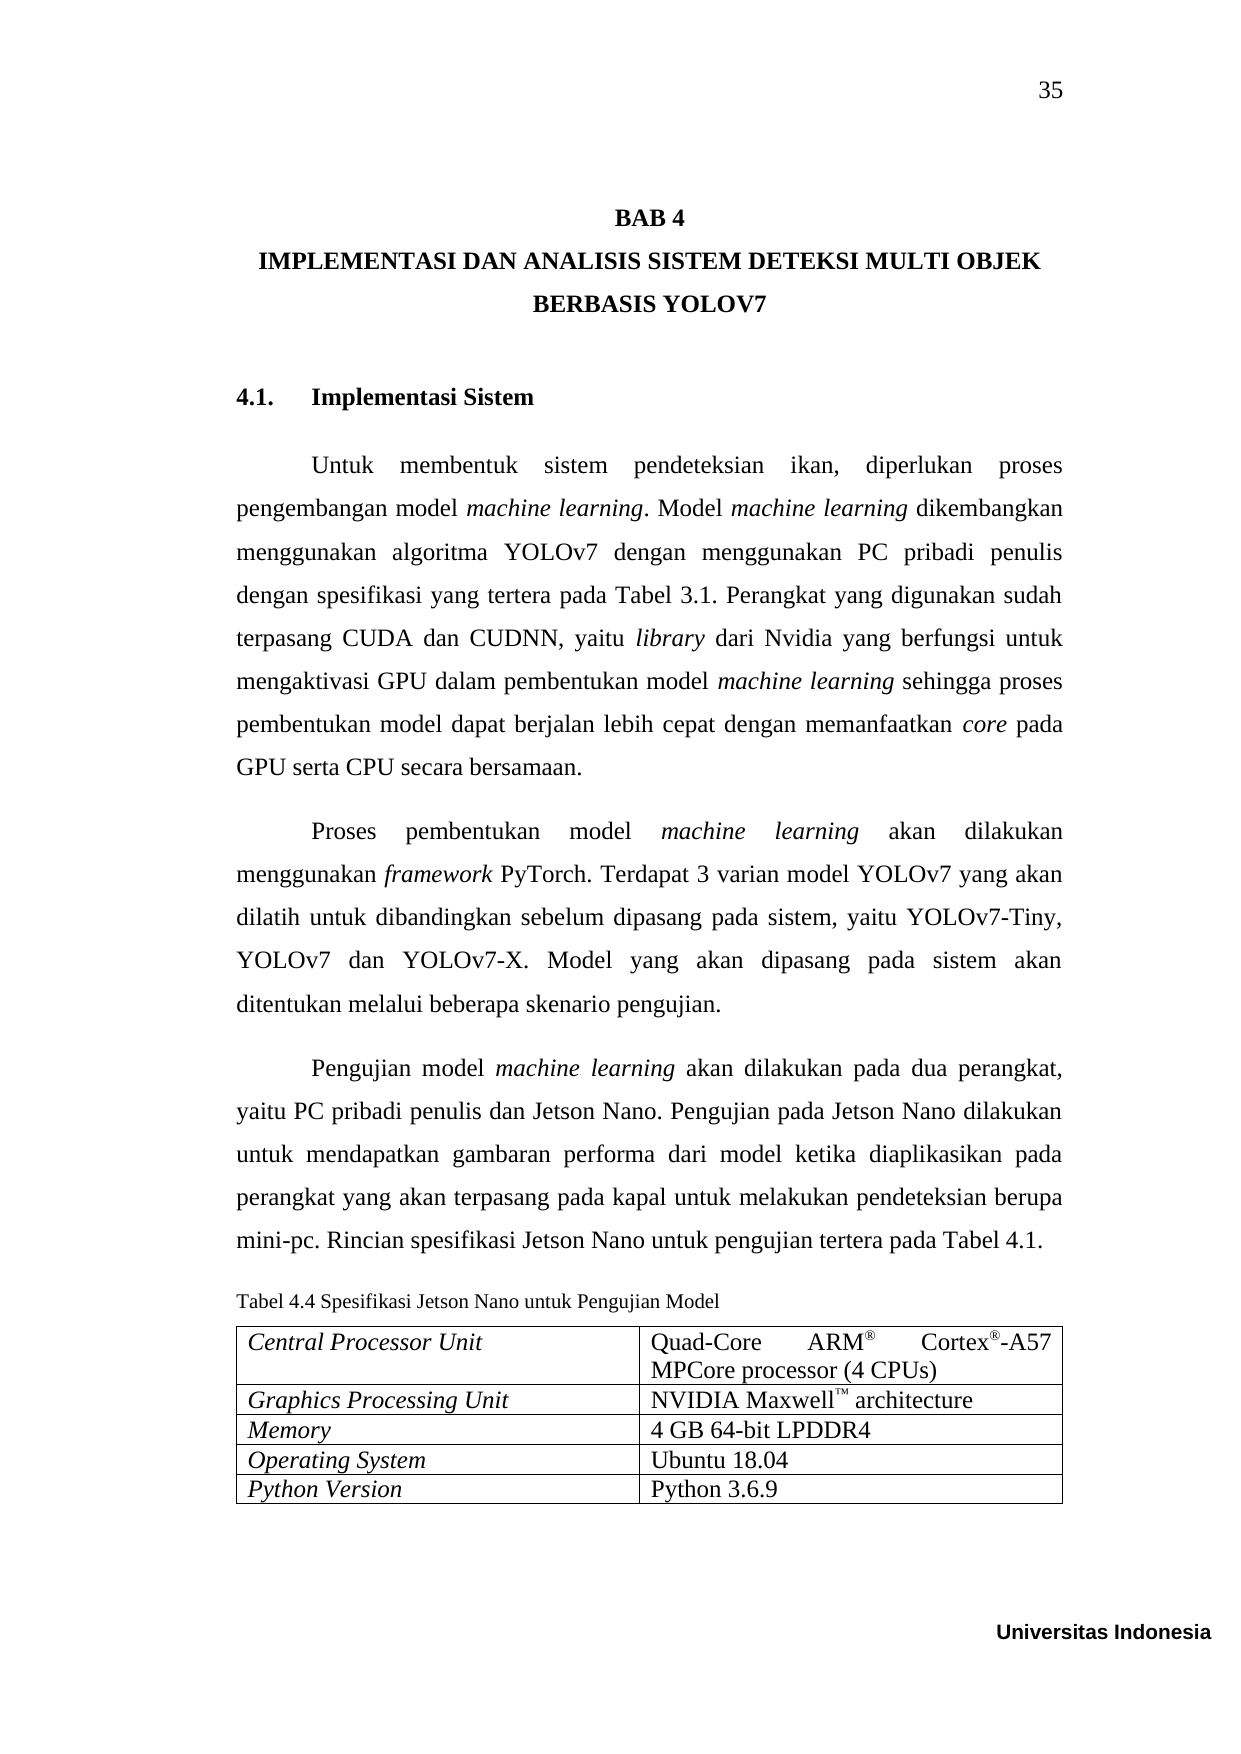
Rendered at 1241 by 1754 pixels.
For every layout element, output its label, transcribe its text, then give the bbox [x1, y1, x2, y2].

table_cell Python 3.6.9 [640, 1475, 1062, 1503]
table_header Central Processor Unit [237, 1327, 639, 1384]
table_cell Memory [237, 1415, 639, 1444]
text Proses pembentukan model machine learning akan dilakukan menggunakan framework PyTorch. Terdapat 3 varian model YOLOv7 yang akan dilatih untuk dibandingkan sebelum dipasang pada sistem, yaitu YOLOv7-Tiny, YOLOv7 dan YOLOv7-X. Model yang akan dipasang pada sistem akan ditentukan melalui beberapa skenario pengujian. [236, 816, 1063, 1017]
text Pengujian model machine learning akan dilakukan pada dua perangkat, yaitu PC pribadi penulis dan Jetson Nano. Pengujian pada Jetson Nano dilakukan untuk mendapatkan gambaran performa dari model ketika diaplikasikan pada perangkat yang akan terpasang pada kapal untuk melakukan pendeteksian berupa mini-pc. Rincian spesifikasi Jetson Nano untuk pengujian tertera pada Tabel 4.1. [236, 1053, 1063, 1254]
text Untuk membentuk sistem pendeteksian ikan, diperlukan proses pengembangan model machine learning. Model machine learning dikembangkan menggunakan algoritma YOLOv7 dengan menggunakan PC pribadi penulis dengan spesifikasi yang tertera pada Tabel 3.1. Perangkat yang digunakan sudah terpasang CUDA dan CUDNN, yaitu library dari Nvidia yang berfungsi untuk mengaktivasi GPU dalam pembentukan model machine learning sehingga proses pembentukan model dapat berjalan lebih cepat dengan memanfaatkan core pada GPU serta CPU secara bersamaan. [236, 450, 1063, 781]
table_cell 4 GB 64-bit LPDDR4 [640, 1415, 1062, 1444]
table_cell Graphics Processing Unit [237, 1385, 639, 1414]
table_cell Python Version [237, 1475, 639, 1503]
subtitle Implementasi Sistem [236, 382, 1063, 411]
table_cell Operating System [237, 1445, 639, 1473]
table_header Quad-Core ARM® Cortex®-A57 MPCore processor (4 CPUs) [640, 1327, 1062, 1384]
table_cell Ubuntu 18.04 [640, 1445, 1062, 1473]
subtitle IMPLEMENTASI DAN ANALISIS SISTEM DETEKSI MULTI OBJEK BERBASIS YOLOV7 [236, 203, 1063, 318]
table_cell NVIDIA Maxwell™ architecture [640, 1385, 1062, 1414]
